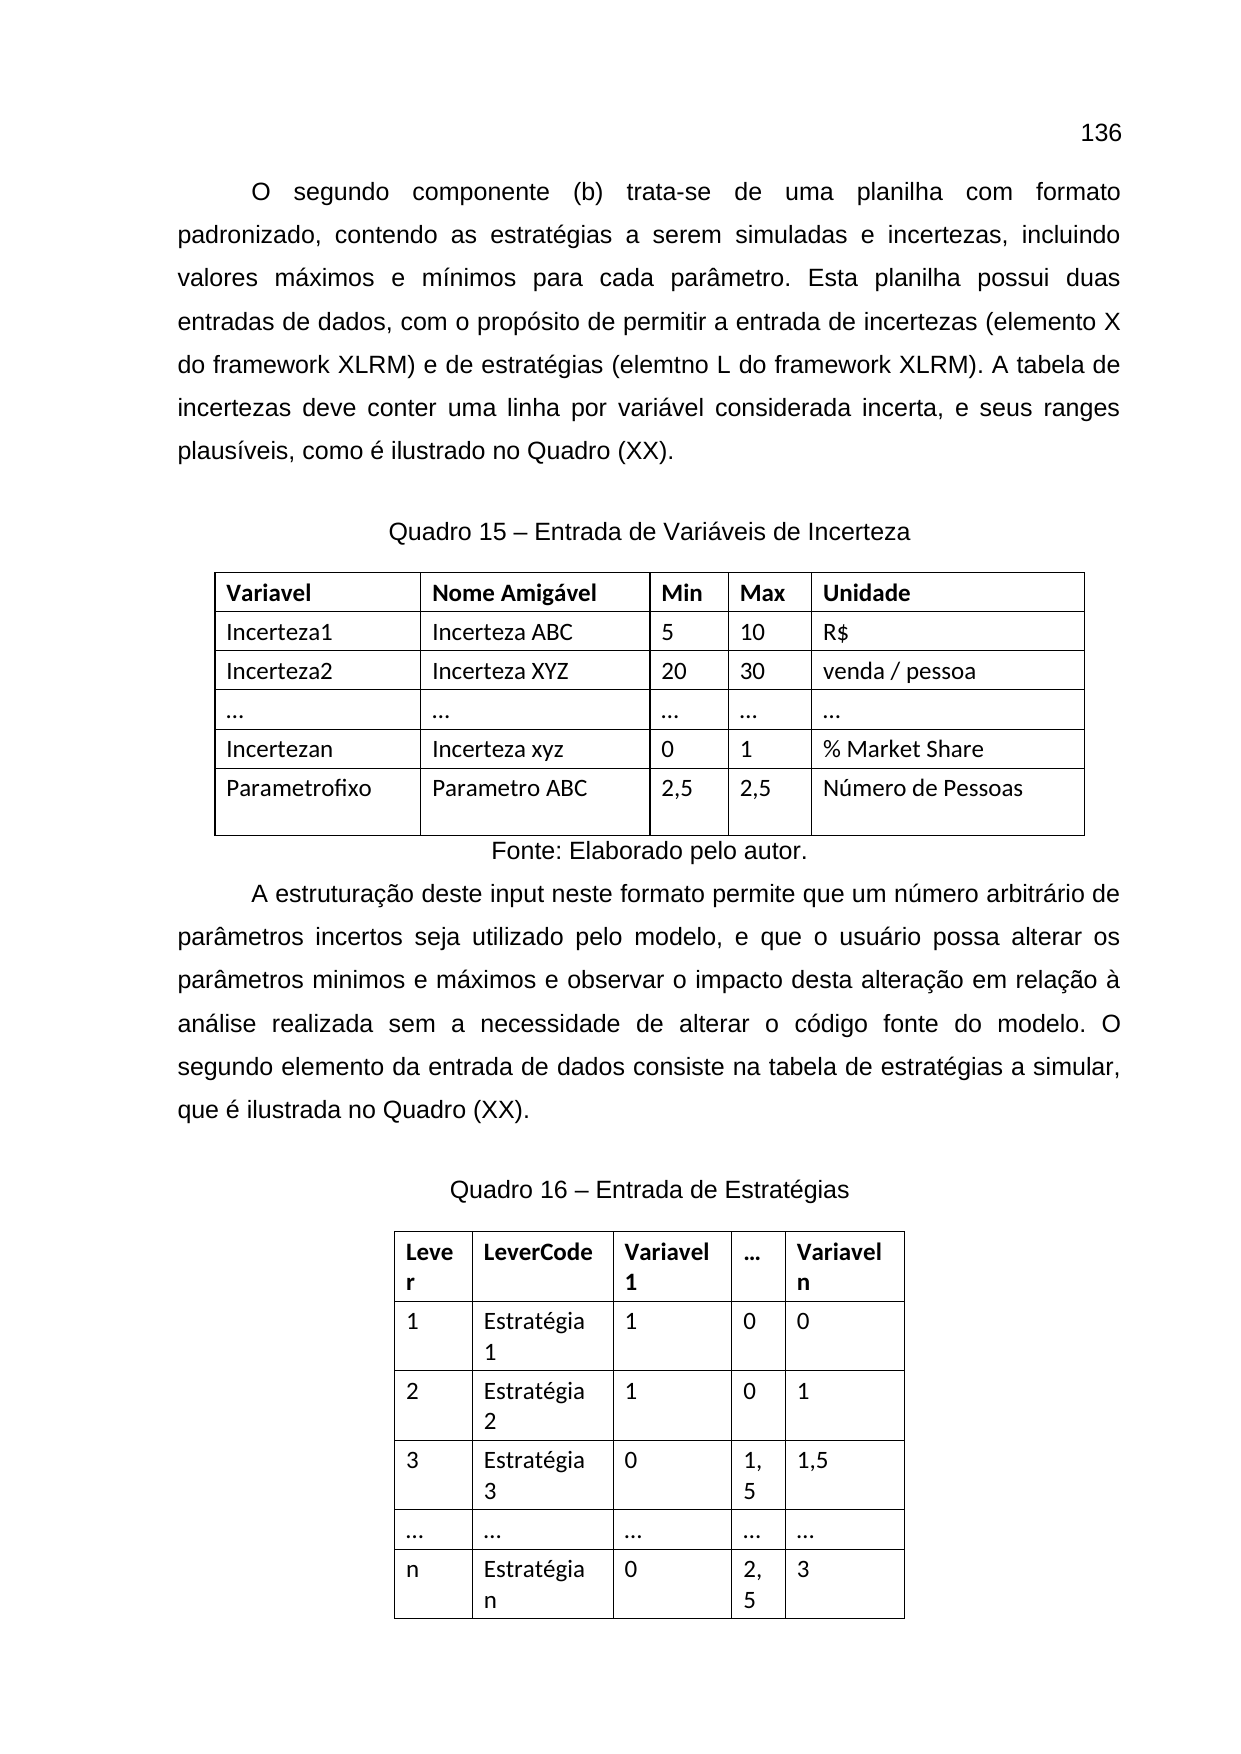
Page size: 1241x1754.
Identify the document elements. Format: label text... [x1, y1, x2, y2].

text A estruturação deste input neste formato permite que um número arbitrário de parâmetros incertos seja utilizado pelo modelo, e que o usuário possa alterar os parâmetros minimos e máximos e observar o impacto desta alteração em relação à análise realizada sem a necessidade de alterar o código fonte do modelo. O segundo elemento da entrada de dados consiste na tabela de estratégias a simular, que é ilustrada no Quadro (XX). [177, 879, 1122, 1123]
table_cell Incerteza xyz [421, 730, 649, 767]
table_cell 1 [614, 1371, 731, 1440]
table_cell Parametrofixo [216, 769, 420, 835]
table_cell … [421, 690, 649, 728]
table_header Max [729, 573, 811, 611]
table_cell 2,5 [732, 1550, 785, 1618]
table_cell … [614, 1510, 731, 1548]
table_cell 3 [786, 1550, 904, 1618]
table_cell Incerteza2 [216, 651, 420, 689]
table_cell … [216, 690, 420, 728]
table_cell Estratégia 3 [473, 1441, 613, 1509]
table_cell 3 [395, 1441, 472, 1509]
table_cell 0 [614, 1550, 731, 1618]
table_cell 0 [786, 1302, 904, 1370]
table_cell Estratégia n [473, 1550, 613, 1618]
table_cell Número de Pessoas [812, 769, 1084, 835]
text Fonte: Elaborado pelo autor. [177, 836, 1122, 865]
table_cell 1 [786, 1371, 904, 1440]
table_cell 0 [732, 1371, 785, 1440]
table_cell 2,5 [651, 769, 728, 835]
table_cell Incerteza1 [216, 612, 420, 650]
table_cell 30 [729, 651, 811, 689]
table_header Min [651, 573, 728, 611]
table_cell … [732, 1510, 785, 1548]
table_cell Incerteza XYZ [421, 651, 649, 689]
table_cell % Market Share [812, 730, 1084, 767]
table_cell Estratégia 2 [473, 1371, 613, 1440]
table_cell … [473, 1510, 613, 1548]
table_cell 20 [651, 651, 728, 689]
table_cell 1 [395, 1302, 472, 1370]
table_header Lever [395, 1232, 472, 1301]
table_cell Parametro ABC [421, 769, 649, 835]
table_cell … [651, 690, 728, 728]
table_cell 2 [395, 1371, 472, 1440]
table_cell 0 [732, 1302, 785, 1370]
table_cell n [395, 1550, 472, 1618]
table_cell Incerteza ABC [421, 612, 649, 650]
table_header Nome Amigável [421, 573, 649, 611]
table_cell Estratégia 1 [473, 1302, 613, 1370]
table_cell 1 [729, 730, 811, 767]
table_header LeverCode [473, 1232, 613, 1301]
table_header Variavel1 [614, 1232, 731, 1301]
table_cell … [812, 690, 1084, 728]
table_cell 5 [651, 612, 728, 650]
table_header Unidade [812, 573, 1084, 611]
text O segundo componente (b) trata-se de uma planilha com formato padronizado, contendo as estratégias a serem simuladas e incertezas, incluindo valores máximos e mínimos para cada parâmetro. Esta planilha possui duas entradas de dados, com o propósito de permitir a entrada de incertezas (elemento X do framework XLRM) e de estratégias (elemtno L do framework XLRM). A tabela de incertezas deve conter uma linha por variável considerada incerta, e seus ranges plausíveis, como é ilustrado no Quadro (XX). [177, 177, 1122, 465]
table_cell … [729, 690, 811, 728]
table_cell R$ [812, 612, 1084, 650]
table_cell 1,5 [786, 1441, 904, 1509]
table_cell venda / pessoa [812, 651, 1084, 689]
table_cell 10 [729, 612, 811, 650]
table_cell 2,5 [729, 769, 811, 835]
table_header Variaveln [786, 1232, 904, 1301]
table_cell … [395, 1510, 472, 1548]
table_header … [732, 1232, 785, 1301]
table_cell Incertezan [216, 730, 420, 767]
table_cell 0 [614, 1441, 731, 1509]
table_cell … [786, 1510, 904, 1548]
table_header Variavel [216, 573, 420, 611]
table_cell 1,5 [732, 1441, 785, 1509]
table_cell 1 [614, 1302, 731, 1370]
table_cell 0 [651, 730, 728, 767]
